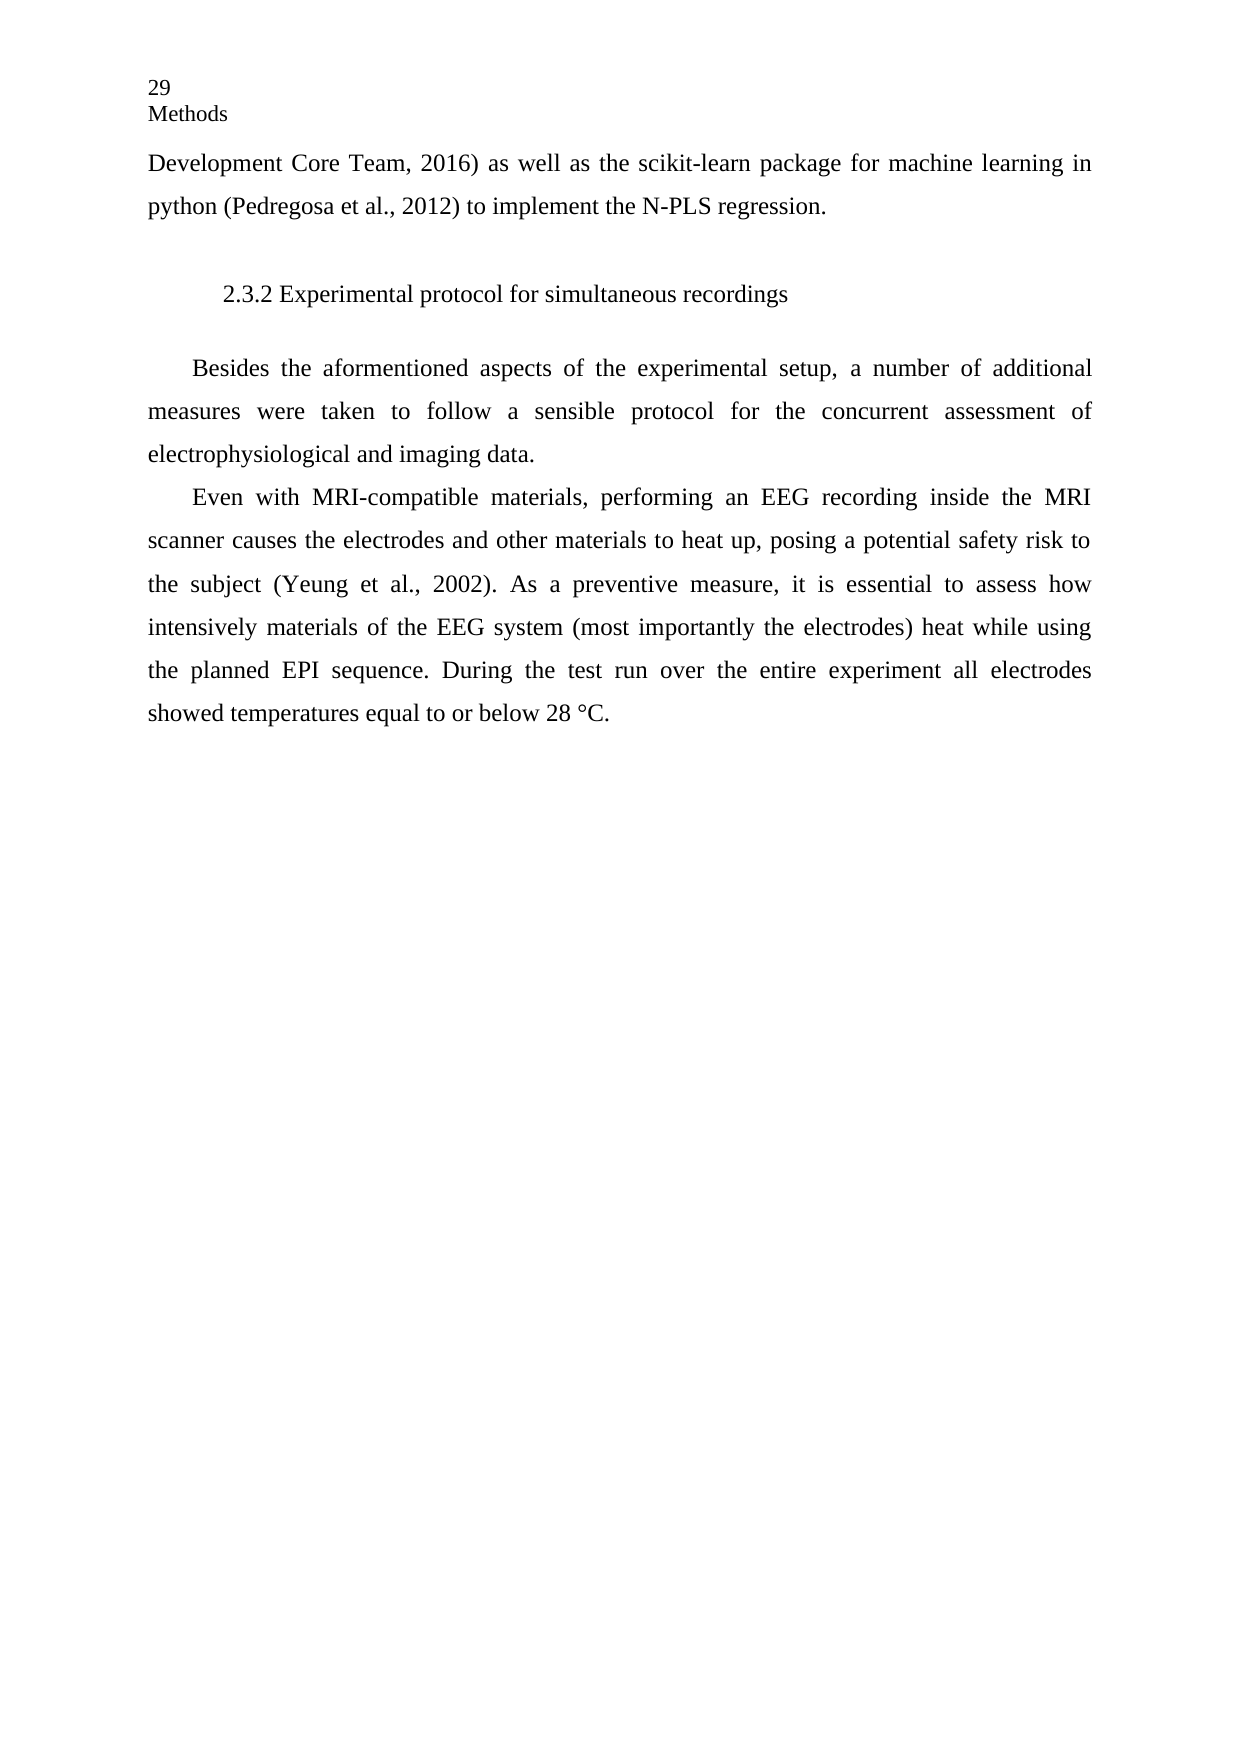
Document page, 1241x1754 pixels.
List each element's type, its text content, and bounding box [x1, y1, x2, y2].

text Besides the aformentioned aspects of the experimental setup, a number of additional measures were taken to follow a sensible protocol for the concurrent assessment of electrophysiological and imaging data. [148, 353, 1093, 468]
text Even with MRI-compatible materials, performing an EEG recording inside the MRI scanner causes the electrodes and other materials to heat up, posing a potential safety risk to the subject (Yeung et al., 2002). As a preventive measure, it is essential to assess how intensively materials of the EEG system (most importantly the electrodes) heat while using the planned EPI sequence. During the test run over the entire experiment all electrodes showed temperatures equal to or below 28 °C. [148, 482, 1093, 727]
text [148, 148, 1093, 219]
subtitle 2.3.2 Experimental protocol for simultaneous recordings [223, 279, 1093, 308]
